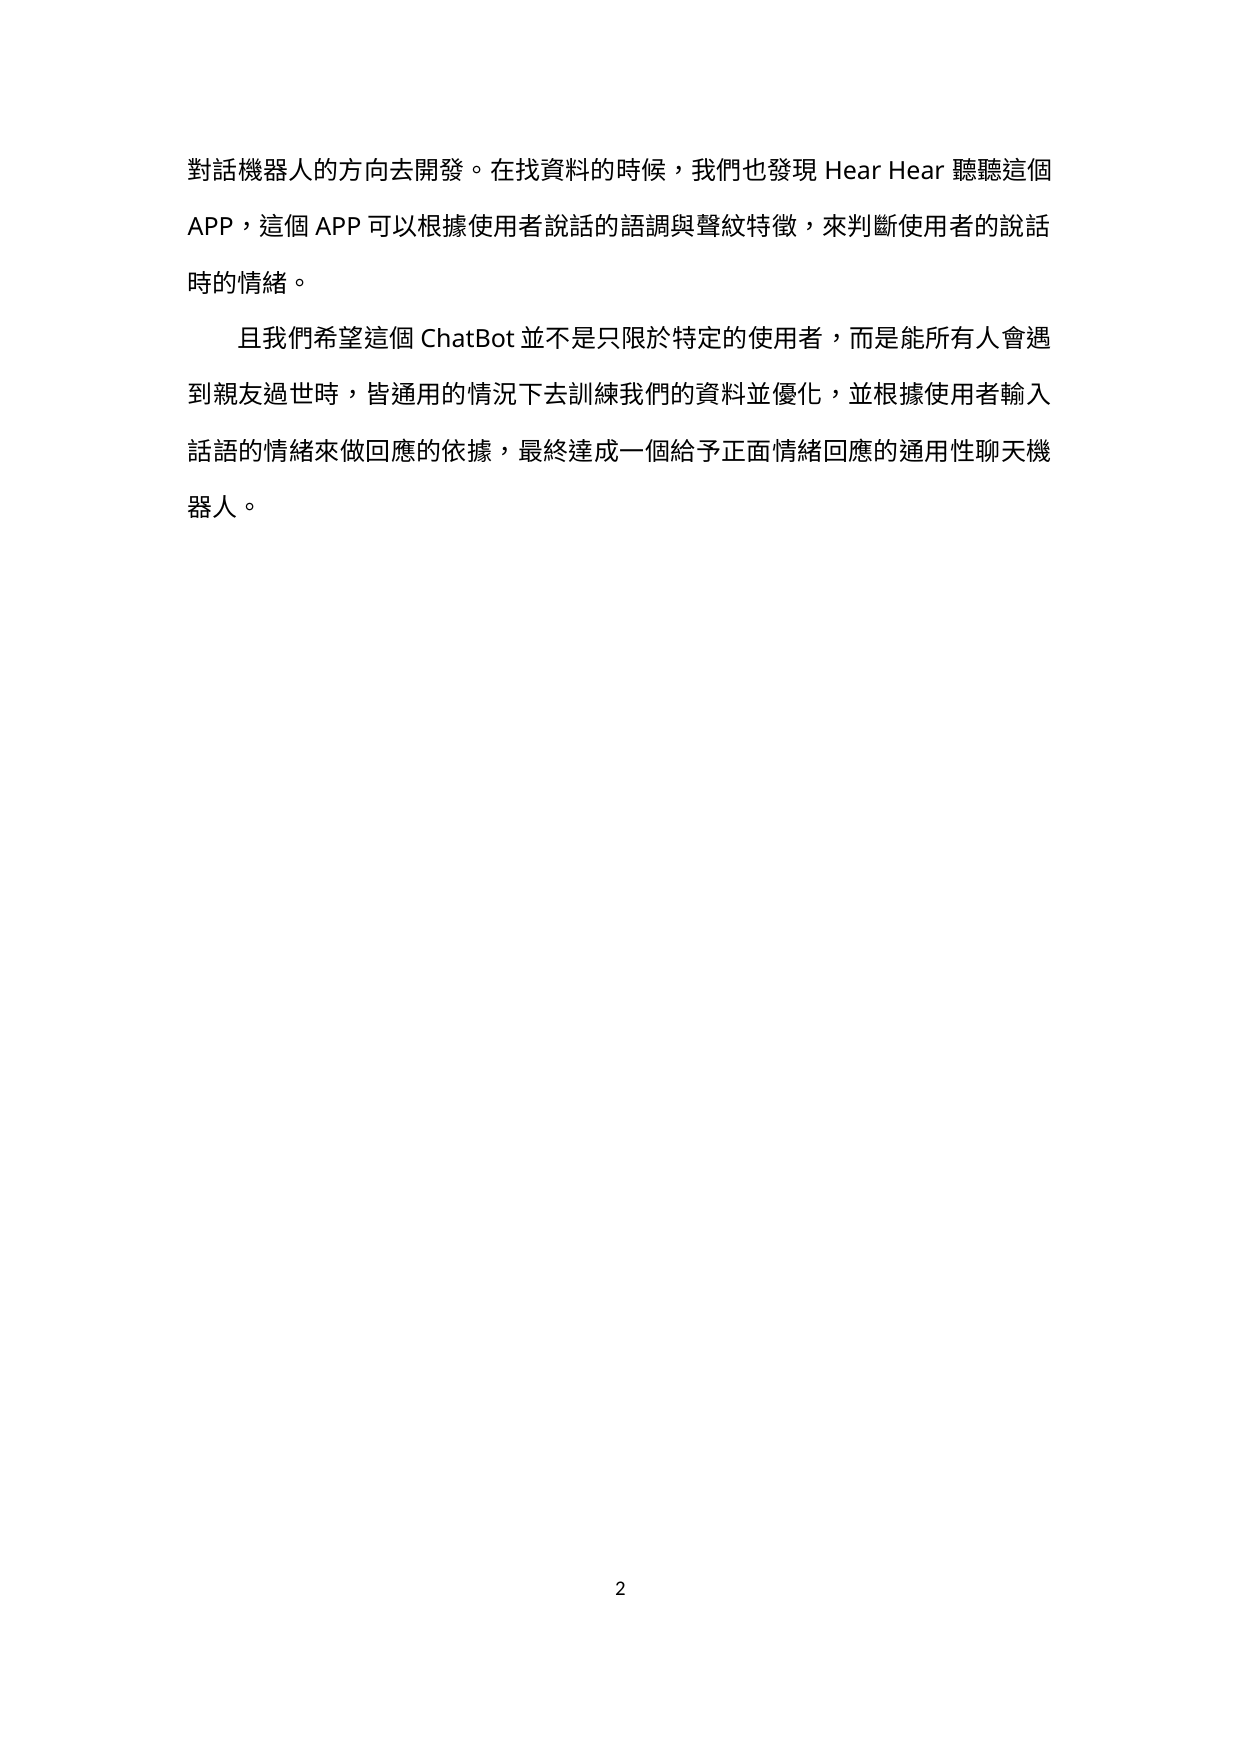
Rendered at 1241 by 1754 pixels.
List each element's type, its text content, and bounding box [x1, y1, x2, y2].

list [187, 150, 1053, 300]
list 且我們希望這個ChatBot並不是只限於特定的使用者，而是能所有人會遇到親友過世時，皆通用的情況下去訓練我們的資料並優化，並根據使用者輸入話語的情緒來做回應的依據，最終達成一個給予正面情緒回應的通用性聊天機器人。 [187, 318, 1053, 524]
